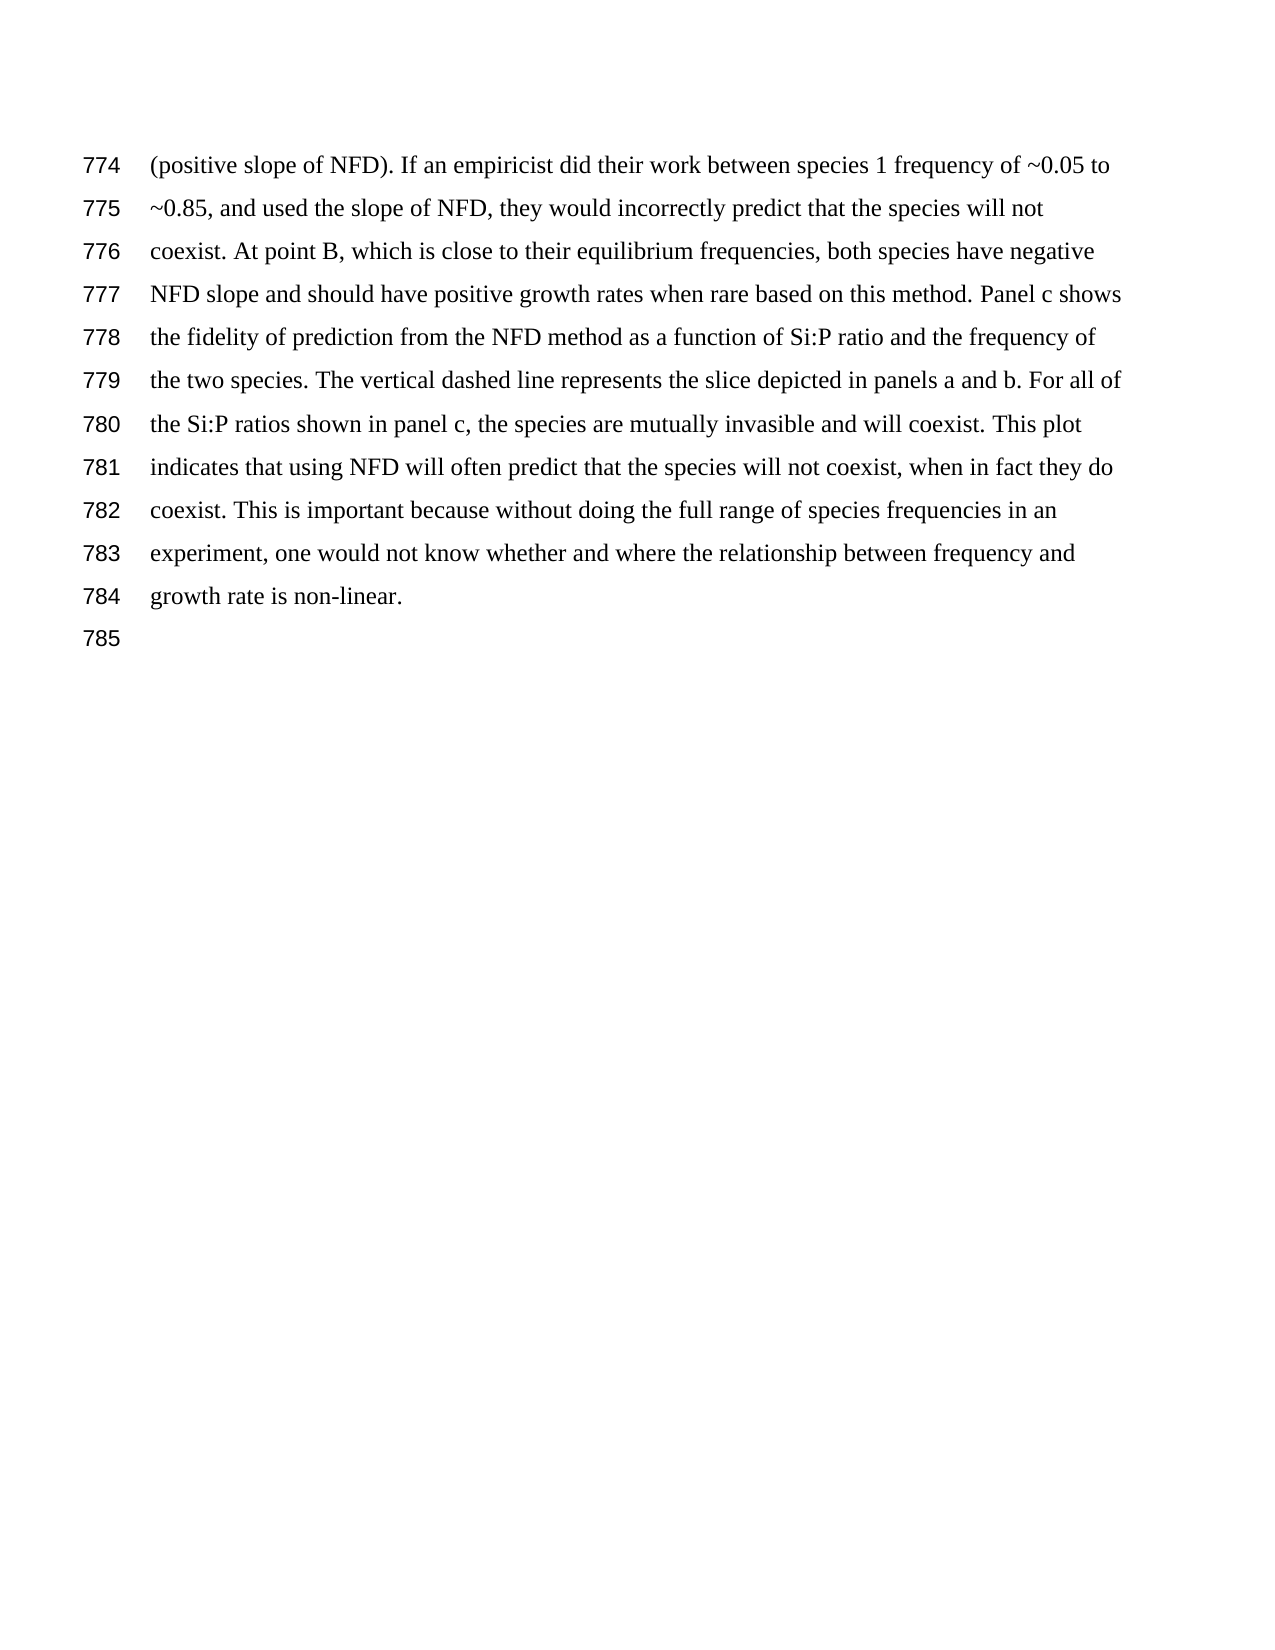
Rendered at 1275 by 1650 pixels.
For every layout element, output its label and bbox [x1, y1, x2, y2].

text [150, 150, 1125, 610]
